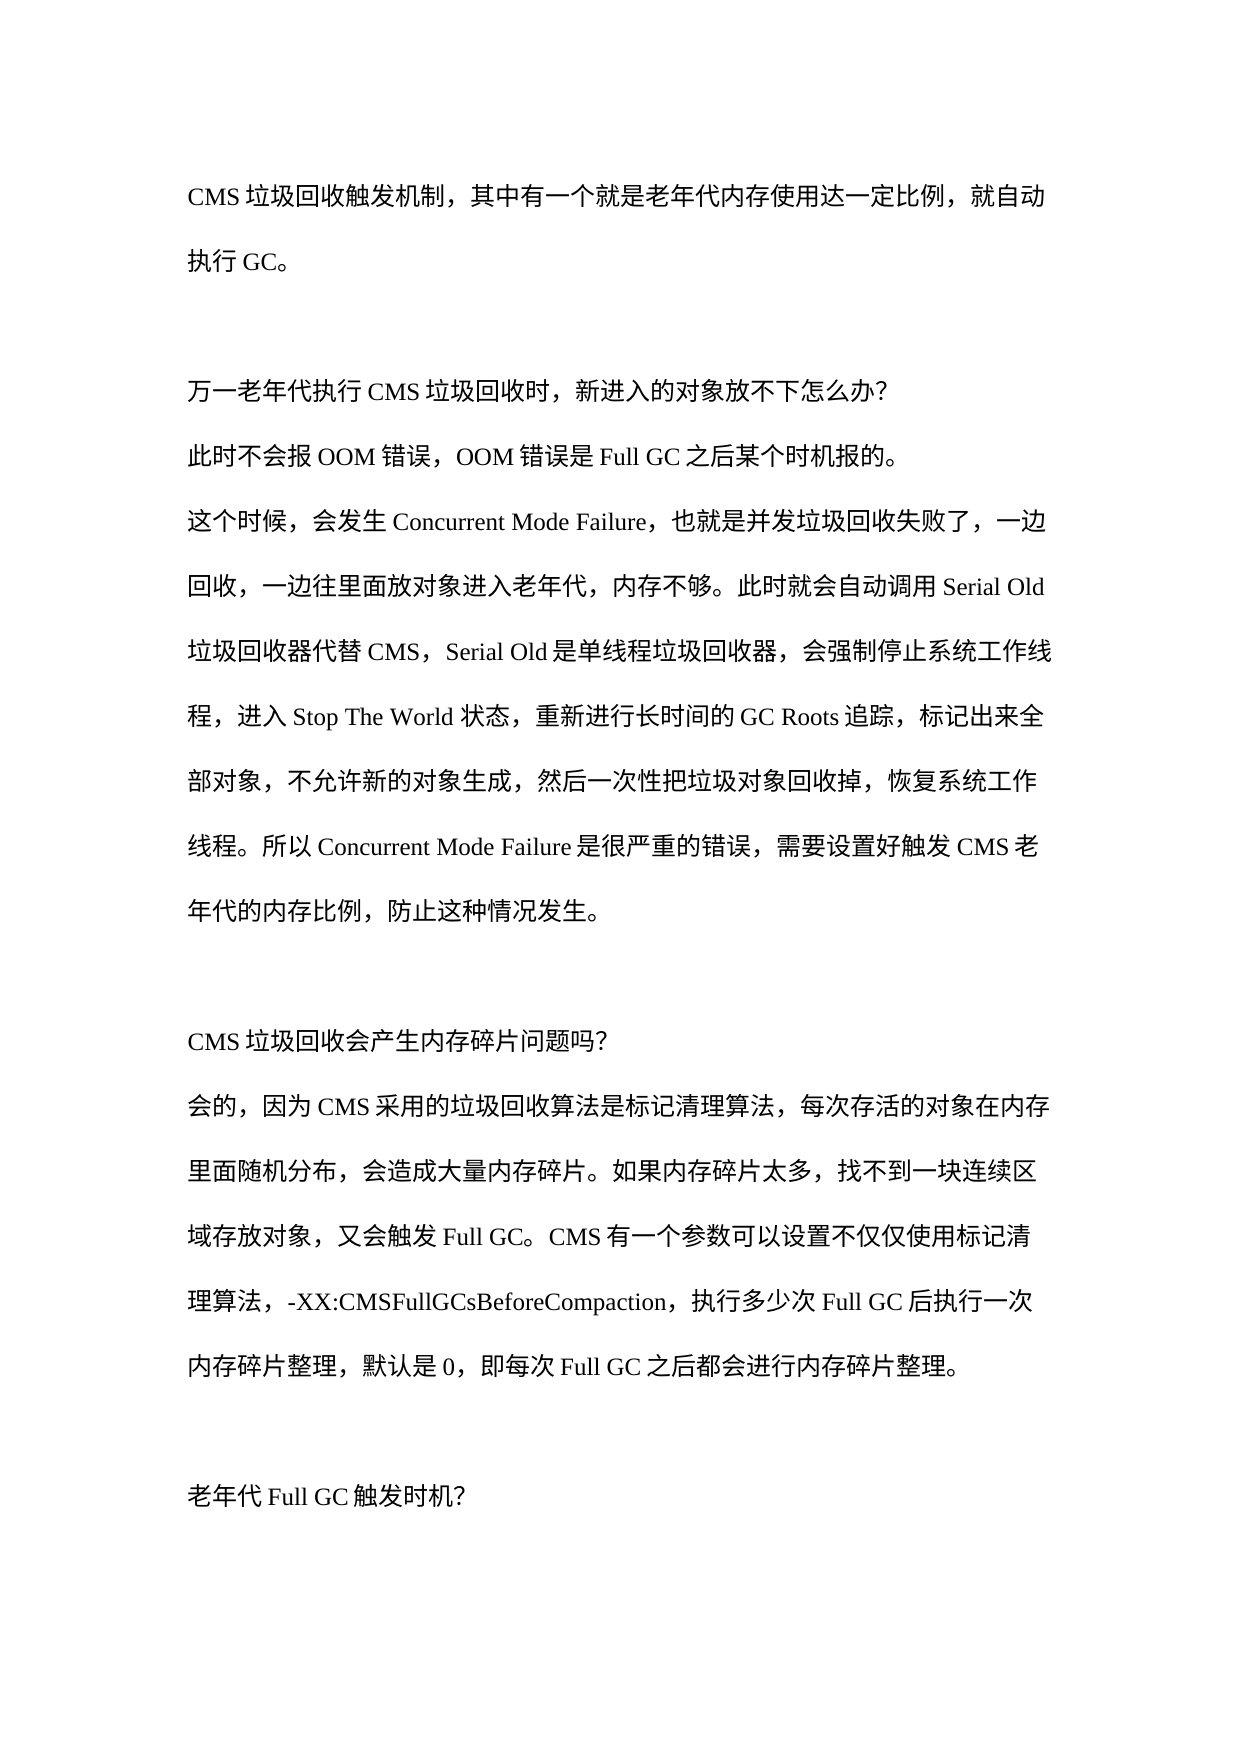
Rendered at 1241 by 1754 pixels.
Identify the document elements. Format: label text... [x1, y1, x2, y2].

text CMS垃圾回收会产生内存碎片问题吗？ [187, 1007, 1053, 1072]
text 会的，因为CMS采用的垃圾回收算法是标记清理算法，每次存活的对象在内存里面随机分布，会造成大量内存碎片。如果内存碎片太多，找不到一块连续区域存放对象，又会触发Full GC。CMS有一个参数可以设置不仅仅使用标记清理算法，-XX:CMSFullGCsBeforeCompaction，执行多少次Full GC后执行一次内存碎片整理，默认是0，即每次Full GC之后都会进行内存碎片整理。 [187, 1072, 1053, 1397]
text 这个时候，会发生Concurrent Mode Failure，也就是并发垃圾回收失败了，一边回收，一边往里面放对象进入老年代，内存不够。此时就会自动调用Serial Old垃圾回收器代替CMS，Serial Old是单线程垃圾回收器，会强制停止系统工作线程，进入Stop The World 状态，重新进行长时间的GC Roots追踪，标记出来全部对象，不允许新的对象生成，然后一次性把垃圾对象回收掉，恢复系统工作线程。所以Concurrent Mode Failure是很严重的错误，需要设置好触发CMS老年代的内存比例，防止这种情况发生。 [187, 487, 1053, 942]
text 老年代Full GC触发时机？ [187, 1462, 1053, 1527]
text 此时不会报OOM错误，OOM错误是Full GC之后某个时机报的。 [187, 422, 1053, 487]
text 万一老年代执行CMS垃圾回收时，新进入的对象放不下怎么办？ [187, 357, 1053, 422]
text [187, 162, 1053, 292]
